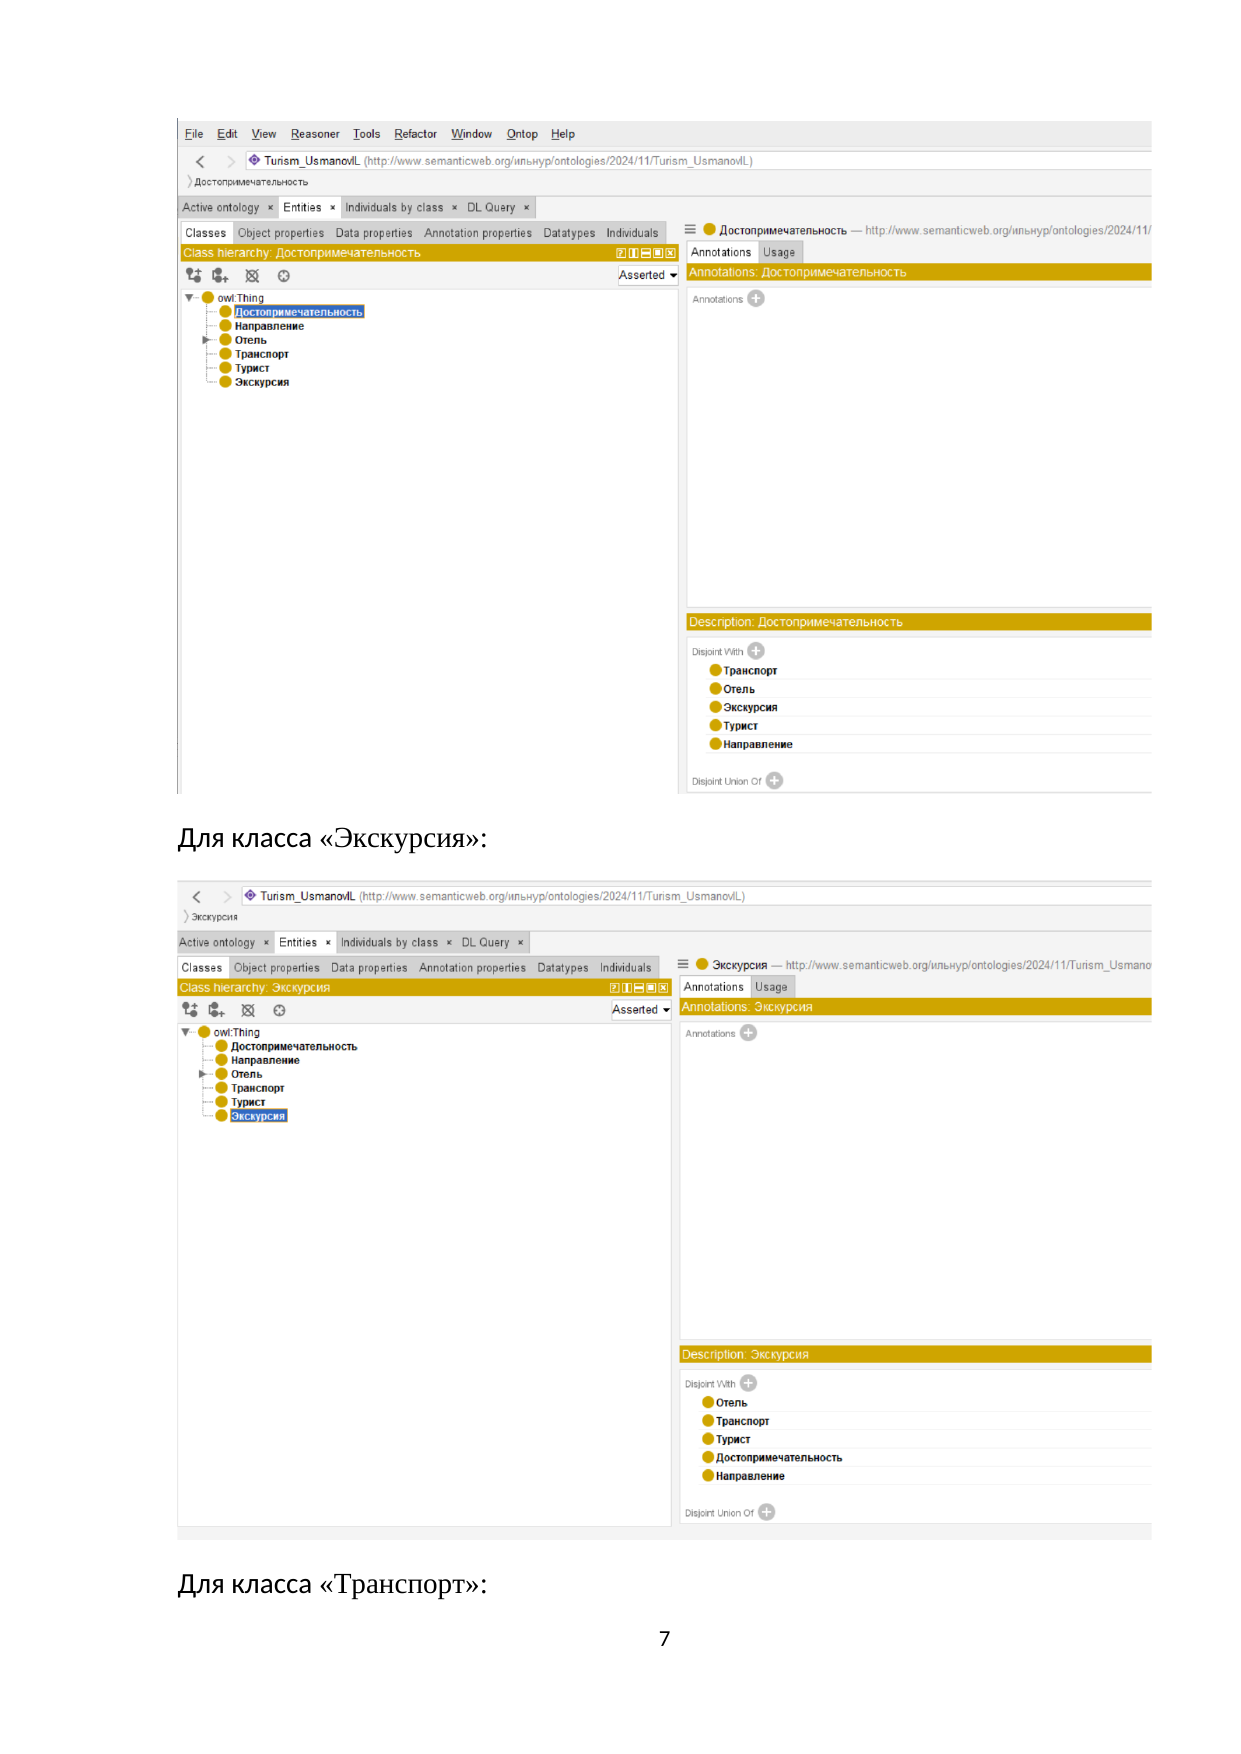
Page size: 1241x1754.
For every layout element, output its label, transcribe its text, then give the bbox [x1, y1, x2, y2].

text Для класса «Экскурсия»: [177, 819, 1152, 854]
text Для класса «Транспорт»: [177, 1565, 1152, 1601]
picture [177, 118, 1152, 794]
picture [177, 880, 1152, 1540]
